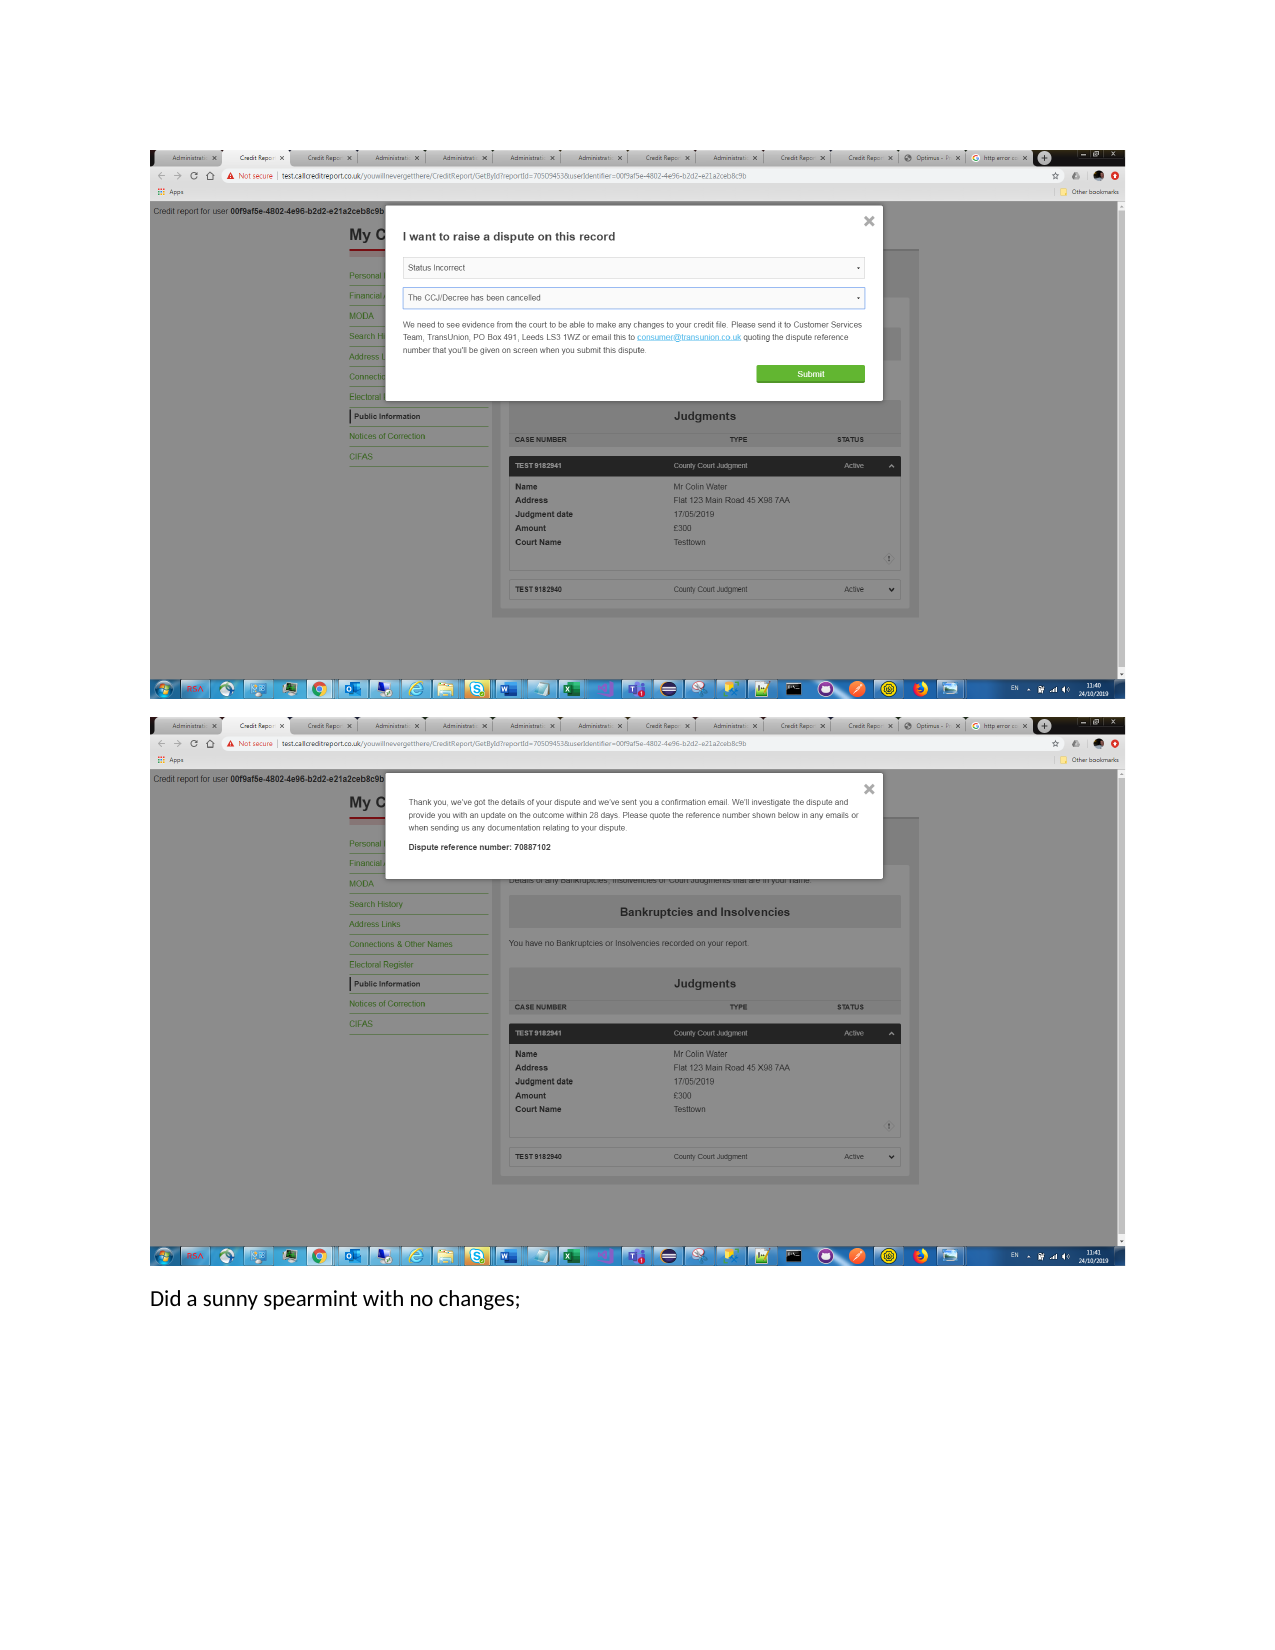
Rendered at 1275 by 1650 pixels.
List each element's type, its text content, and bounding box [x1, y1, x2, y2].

text Did a sunny spearmint with no changes; [150, 1284, 1125, 1313]
picture [150, 150, 1125, 699]
picture [150, 717, 1125, 1266]
